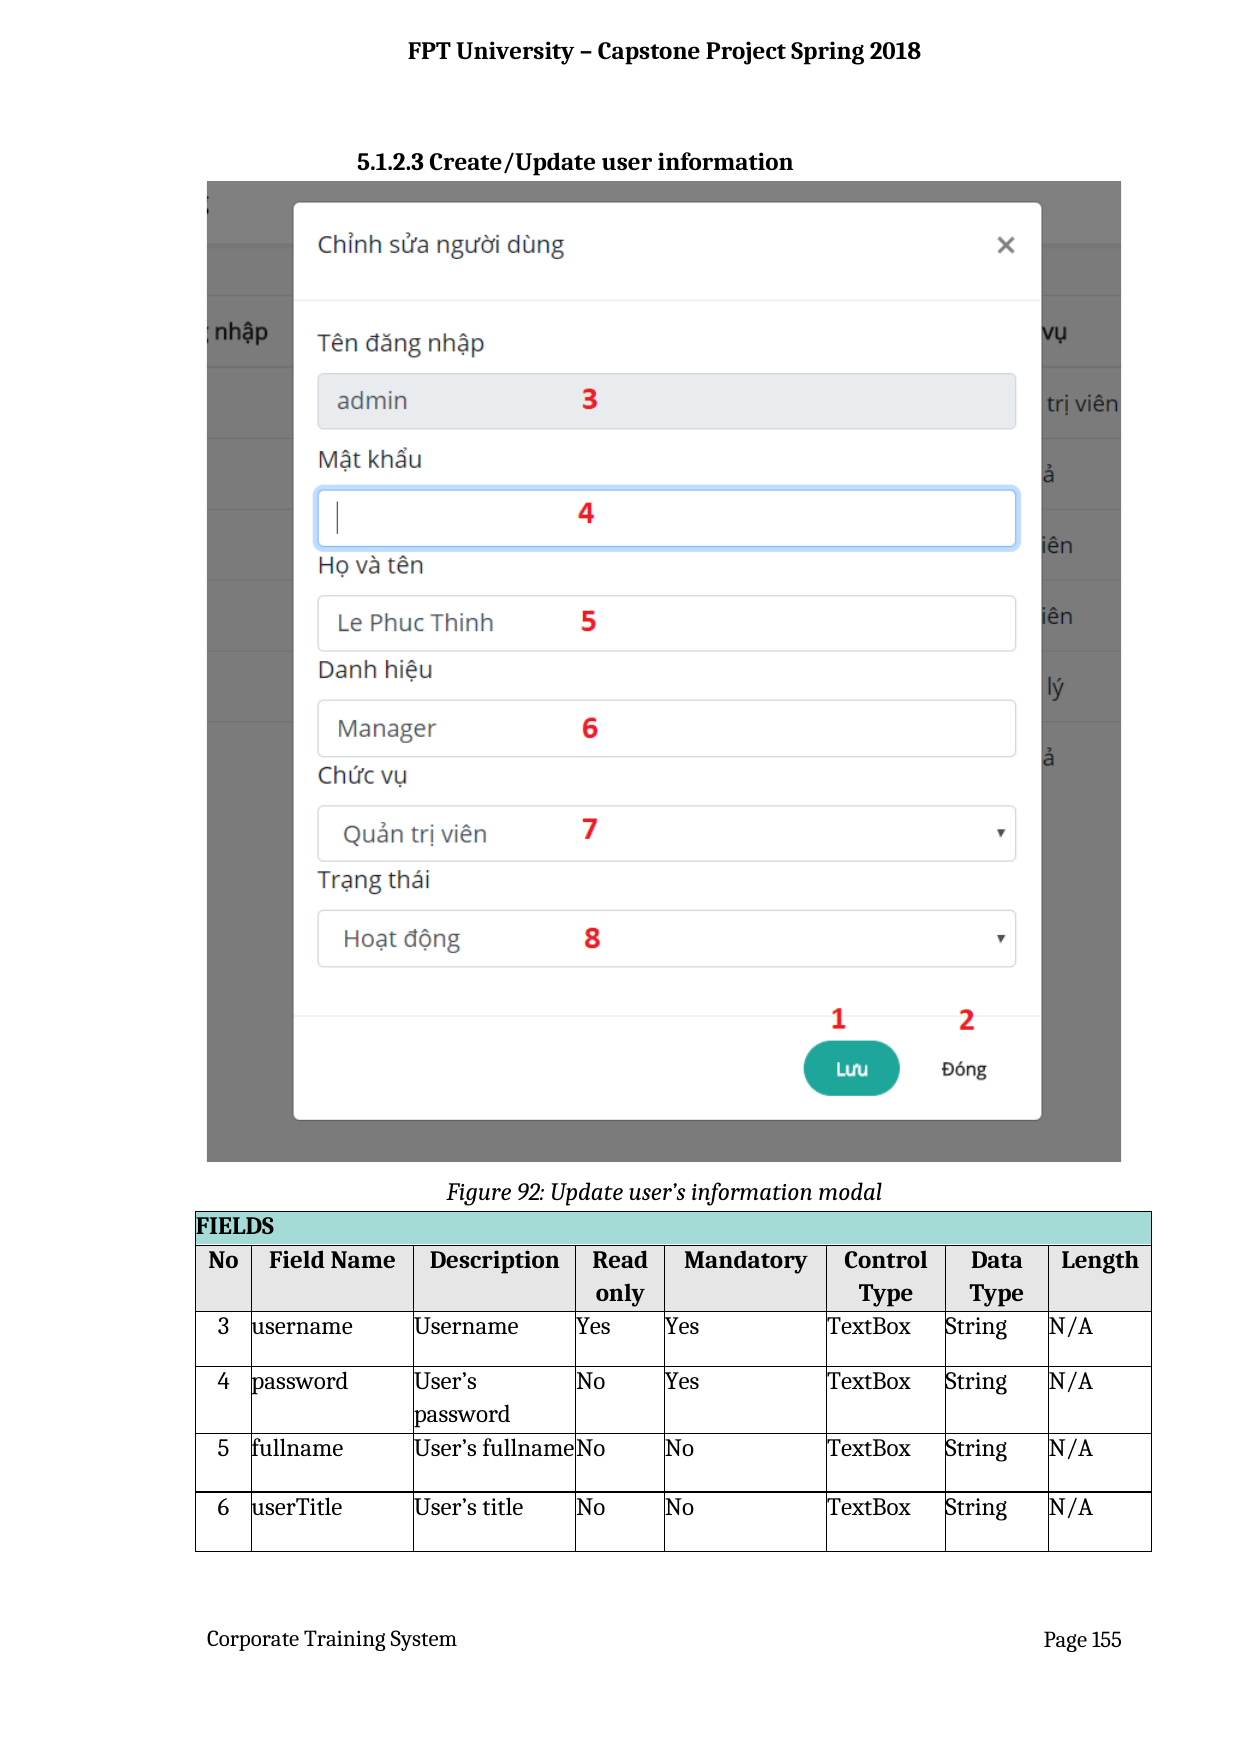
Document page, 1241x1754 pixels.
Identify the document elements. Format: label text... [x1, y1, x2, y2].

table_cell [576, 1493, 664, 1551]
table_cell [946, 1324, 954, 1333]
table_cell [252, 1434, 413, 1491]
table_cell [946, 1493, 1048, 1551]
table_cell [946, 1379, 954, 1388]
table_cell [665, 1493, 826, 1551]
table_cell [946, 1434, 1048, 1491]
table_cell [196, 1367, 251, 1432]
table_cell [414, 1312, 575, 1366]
picture [206, 181, 1122, 1162]
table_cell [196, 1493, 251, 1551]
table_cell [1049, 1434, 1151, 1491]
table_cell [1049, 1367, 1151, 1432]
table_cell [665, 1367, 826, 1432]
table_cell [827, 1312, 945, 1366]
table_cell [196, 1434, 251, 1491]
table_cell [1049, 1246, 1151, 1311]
subtitle 5.1.2.3 Create/Update user information [357, 148, 1124, 176]
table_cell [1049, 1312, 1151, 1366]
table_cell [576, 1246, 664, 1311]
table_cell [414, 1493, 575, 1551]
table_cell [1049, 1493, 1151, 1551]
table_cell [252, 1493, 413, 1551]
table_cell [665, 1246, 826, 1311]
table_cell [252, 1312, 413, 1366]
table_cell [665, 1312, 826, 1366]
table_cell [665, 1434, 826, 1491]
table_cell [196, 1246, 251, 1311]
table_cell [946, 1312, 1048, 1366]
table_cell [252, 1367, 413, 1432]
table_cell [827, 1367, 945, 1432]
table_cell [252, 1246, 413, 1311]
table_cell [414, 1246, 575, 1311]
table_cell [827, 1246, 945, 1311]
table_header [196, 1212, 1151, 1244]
text Figure 92: Update user’s information modal [207, 1178, 1122, 1207]
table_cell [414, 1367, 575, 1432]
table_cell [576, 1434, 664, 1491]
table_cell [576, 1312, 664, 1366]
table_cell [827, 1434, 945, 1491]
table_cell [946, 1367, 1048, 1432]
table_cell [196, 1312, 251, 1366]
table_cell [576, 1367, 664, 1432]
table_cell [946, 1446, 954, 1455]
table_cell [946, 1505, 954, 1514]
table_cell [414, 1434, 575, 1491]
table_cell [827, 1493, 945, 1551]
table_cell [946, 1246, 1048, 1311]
